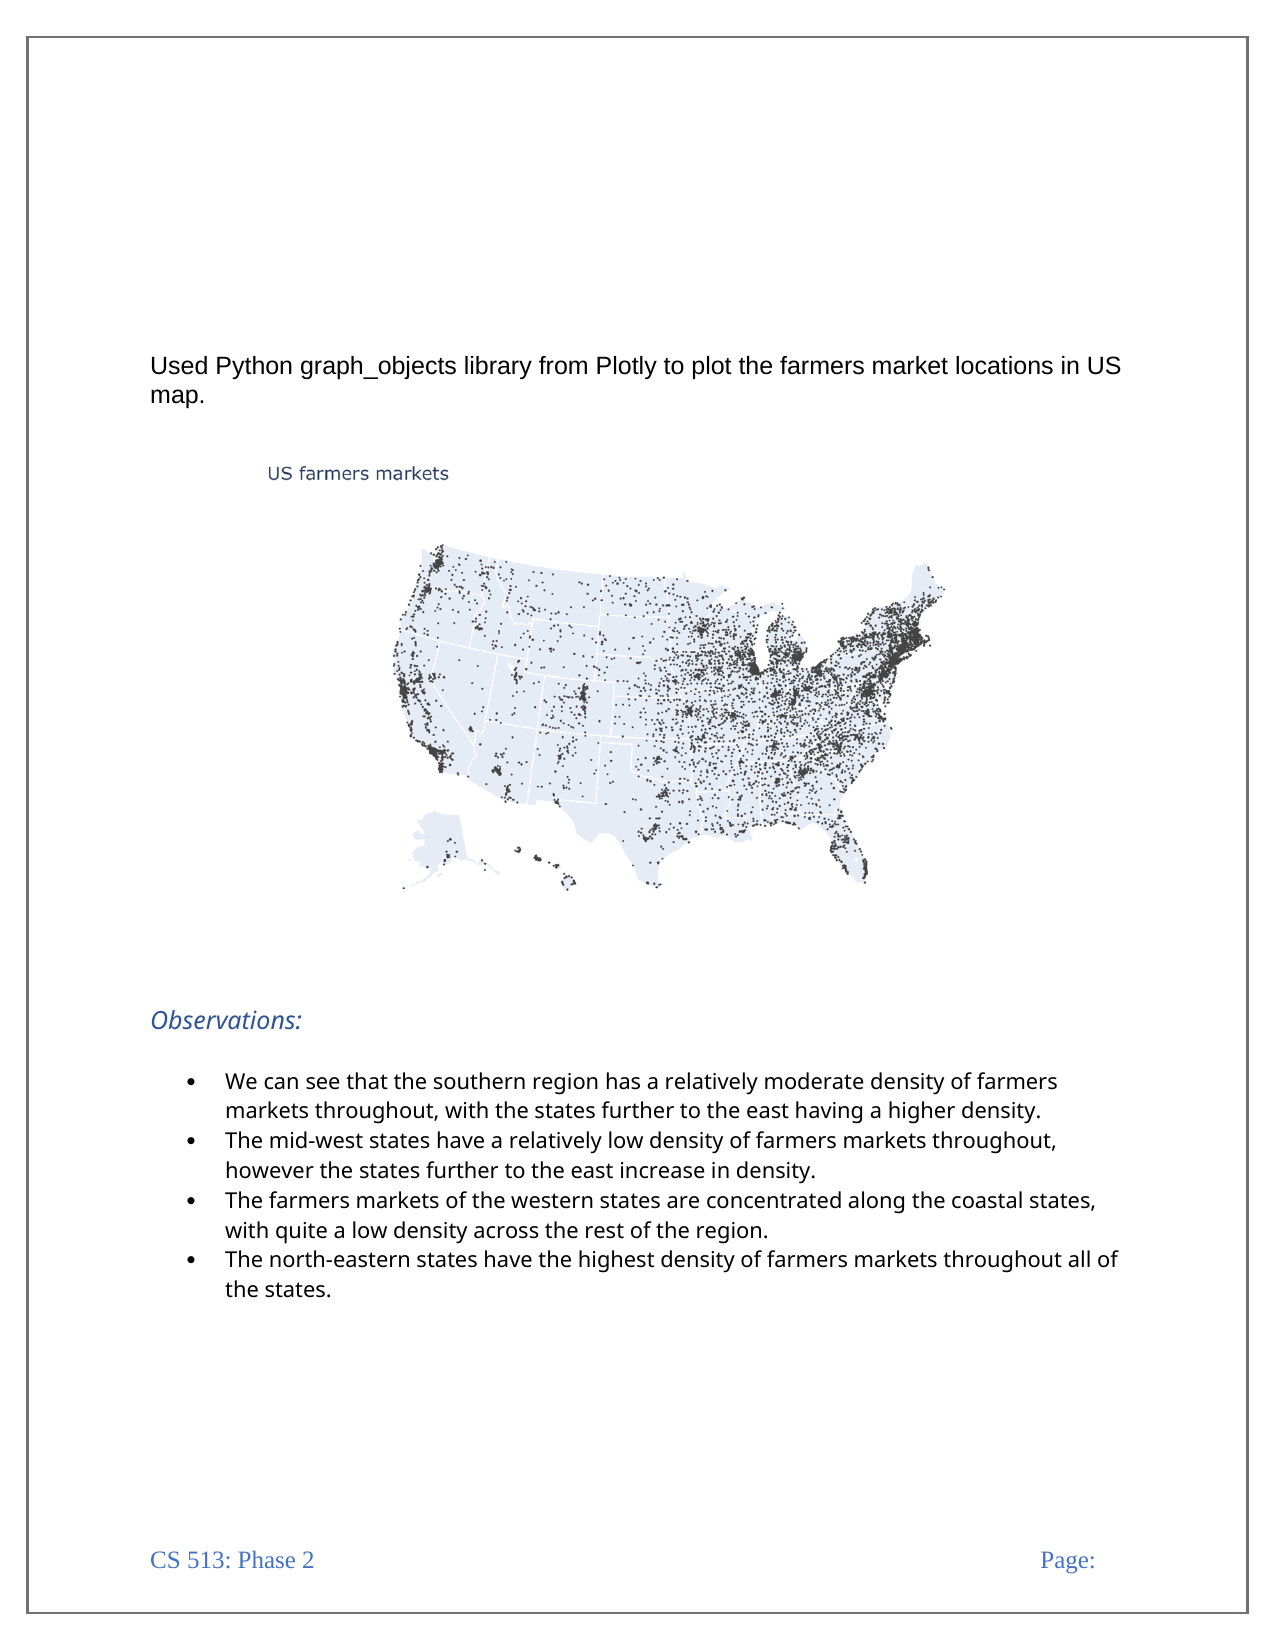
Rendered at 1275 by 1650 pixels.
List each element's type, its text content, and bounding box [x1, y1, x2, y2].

list The north-eastern states have the highest density of farmers markets throughout all of the states. [187, 1244, 1125, 1304]
list We can see that the southern region has a relatively moderate density of farmers markets throughout, with the states further to the east having a higher density. [187, 1066, 1125, 1125]
picture [150, 437, 1148, 970]
text Used Python graph_objects library from Plotly to plot the farmers market locations in US map. [150, 351, 1125, 409]
subtitle Observations: [150, 1002, 1125, 1036]
list The mid-west states have a relatively low density of farmers markets throughout, however the states further to the east increase in density. [187, 1125, 1125, 1185]
list The farmers markets of the western states are concentrated along the coastal states, with quite a low density across the rest of the region. [187, 1185, 1125, 1244]
